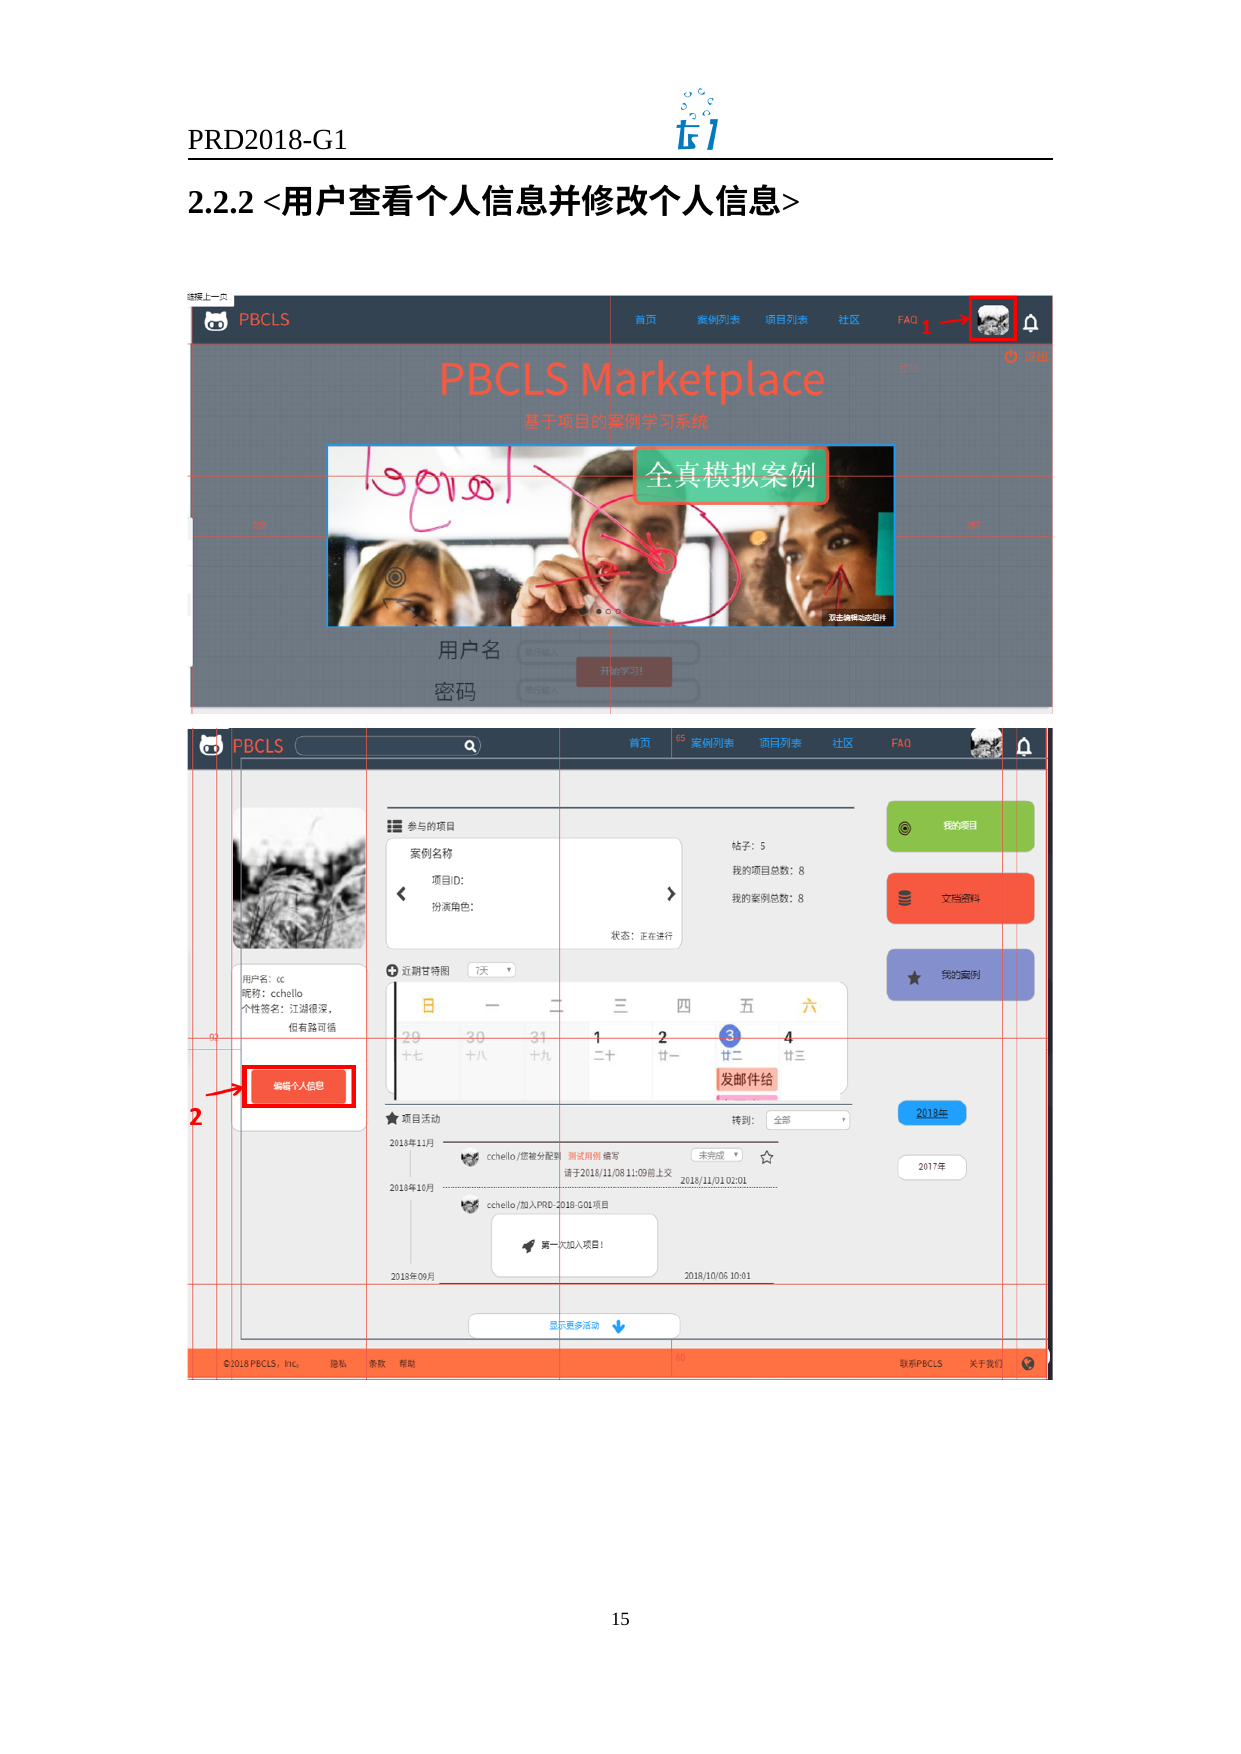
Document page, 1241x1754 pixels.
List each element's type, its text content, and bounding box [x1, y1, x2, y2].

subtitle 2.2.2 <用户查看个人信息并修改个人信息> [187, 167, 1053, 232]
picture [187, 293, 1053, 714]
picture [676, 88, 719, 150]
picture [187, 728, 1053, 1380]
